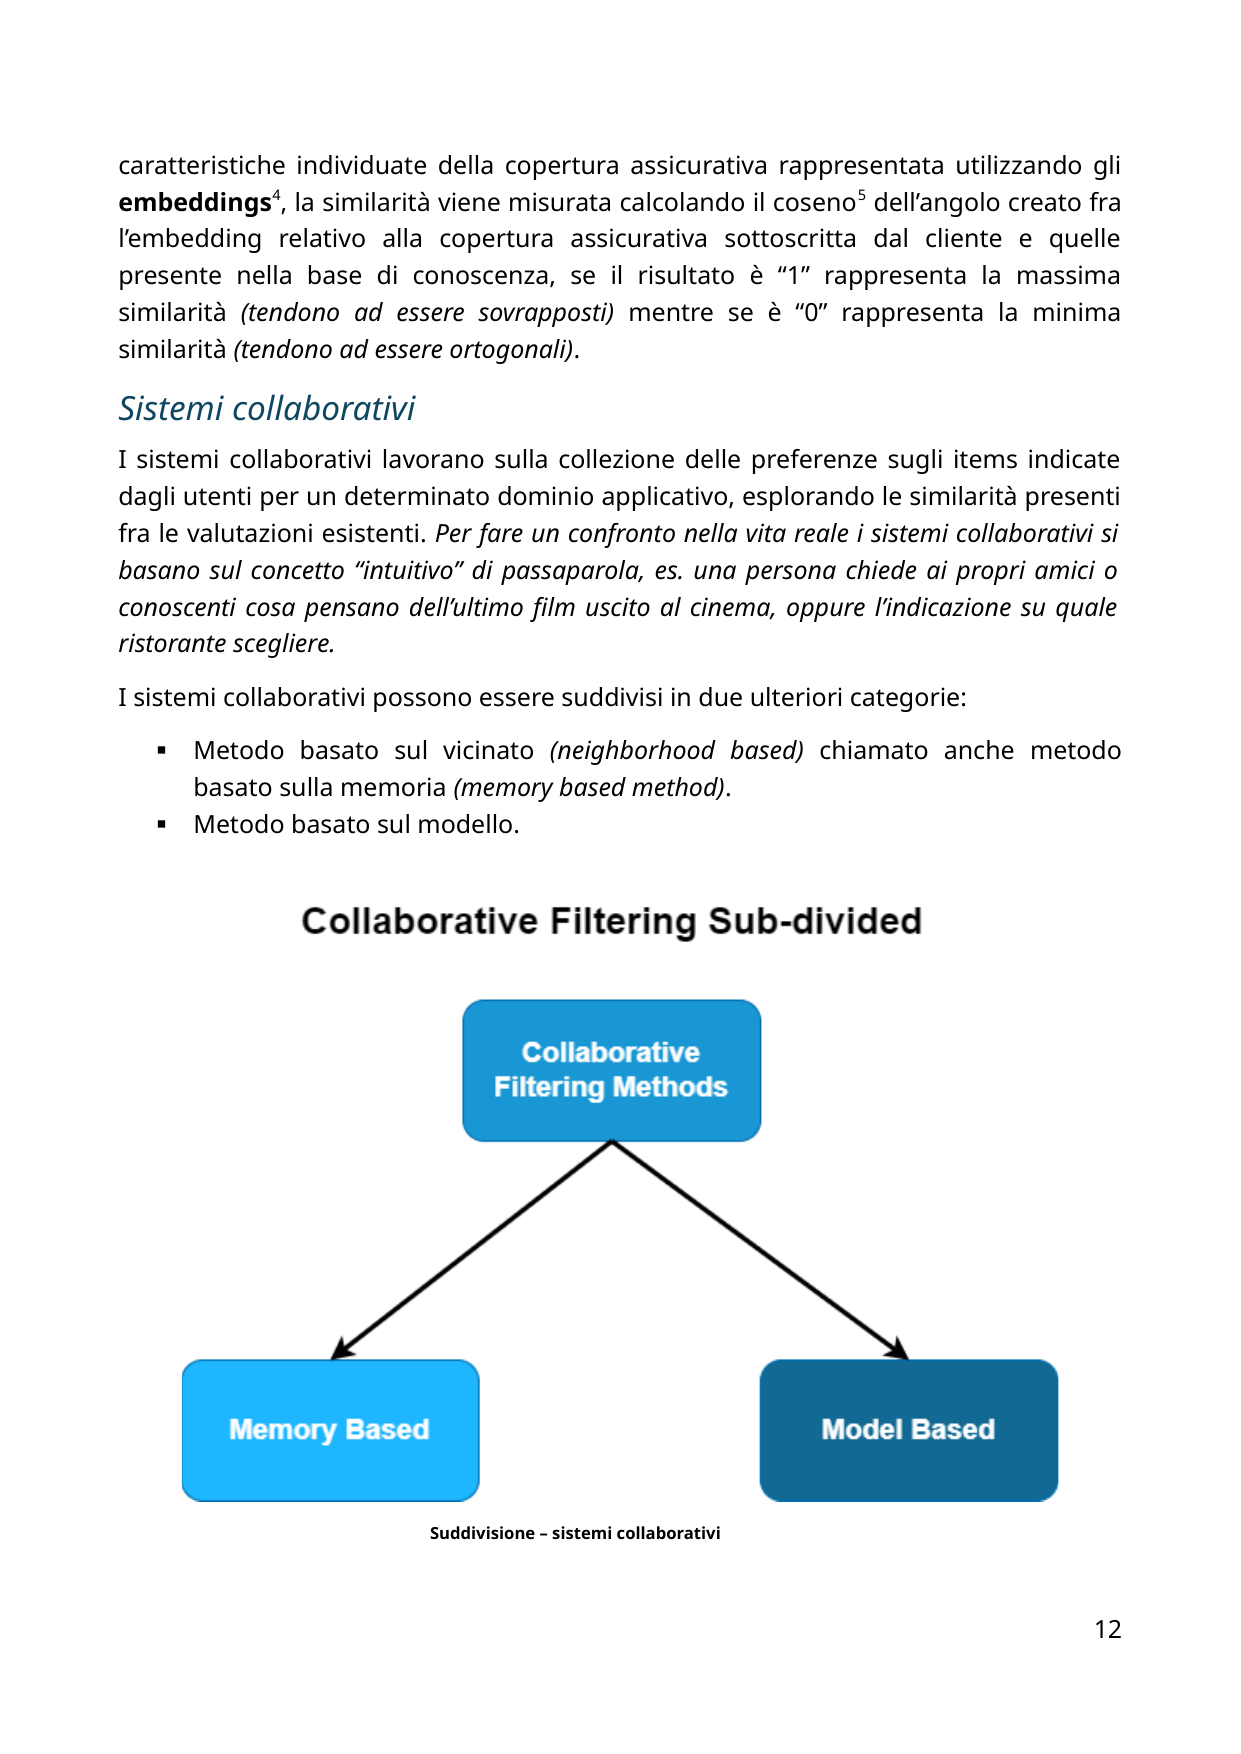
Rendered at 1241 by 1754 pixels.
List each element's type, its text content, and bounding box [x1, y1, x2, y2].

text I sistemi collaborativi lavorano sulla collezione delle preferenze sugli items indicate dagli utenti per un determinato dominio applicativo, esplorando le similarità presenti fra le valutazioni esistenti. Per fare un confronto nella vita reale i sistemi collaborativi si basano sul concetto “intuitivo” di passaparola, es. una persona chiede ai propri amici o conoscenti cosa pensano dell’ultimo film uscito al cinema, oppure l’indicazione su quale ristorante scegliere. [118, 442, 1122, 660]
picture [181, 860, 1059, 1502]
subtitle Sistemi collaborativi [118, 385, 1122, 430]
list Metodo basato sul vicinato (neighborhood based) chiamato anche metodo basato sulla memoria (memory based method). [156, 733, 1122, 804]
text Suddivisione – sistemi collaborativi [118, 1521, 1032, 1544]
text I sistemi collaborativi possono essere suddivisi in due ulteriori categorie: [118, 679, 1122, 713]
list Metodo basato sul modello. [156, 806, 1122, 841]
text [118, 148, 1122, 366]
